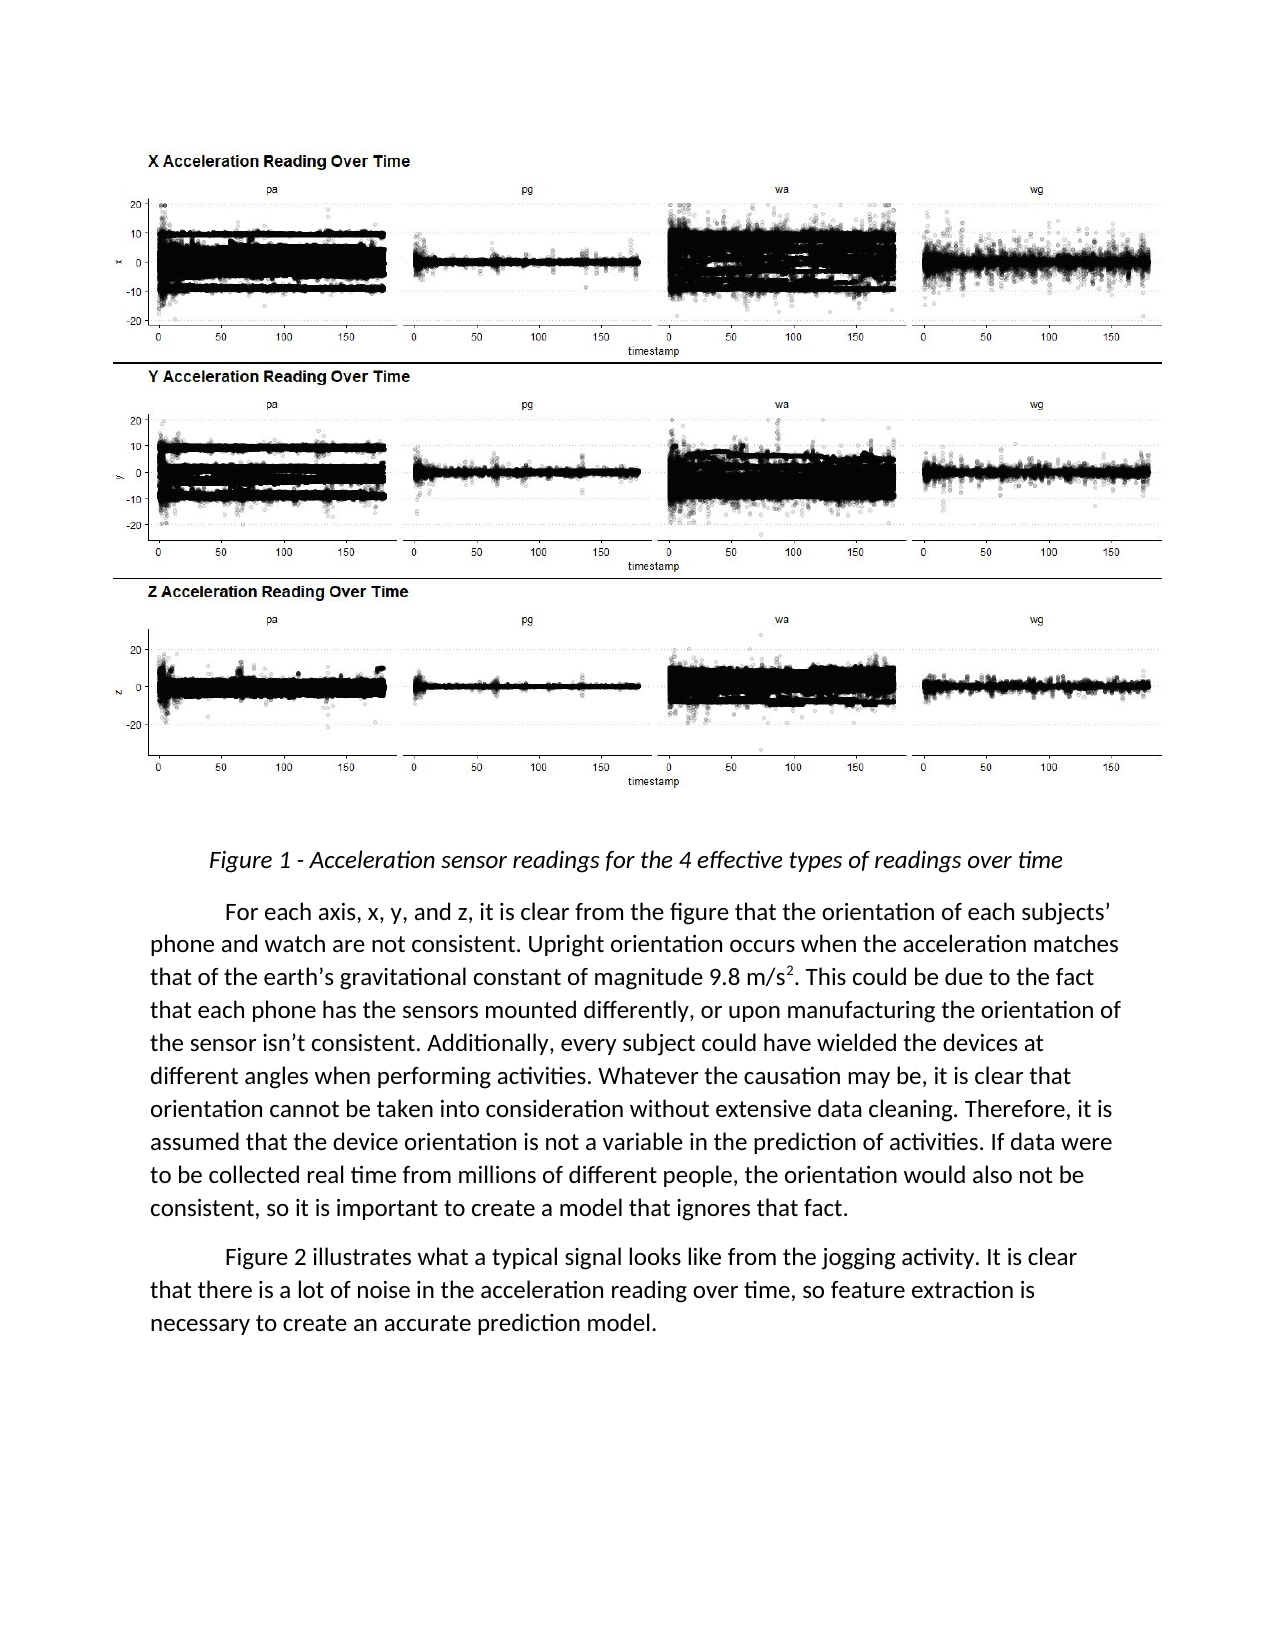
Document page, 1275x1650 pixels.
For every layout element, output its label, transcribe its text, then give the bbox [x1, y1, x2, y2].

text Figure 1 - Acceleration sensor readings for the 4 effective types of readings over time [150, 844, 1125, 875]
picture [113, 150, 1162, 793]
text For each axis, x, y, and z, it is clear from the figure that the orientation of each subjects’ phone and watch are not consistent. Upright orientation occurs when the acceleration matches that of the earth’s gravitational constant of magnitude 9.8 m/s2. This could be due to the fact that each phone has the sensors mounted differently, or upon manufacturing the orientation of the sensor isn’t consistent. Additionally, every subject could have wielded the devices at different angles when performing activities. Whatever the causation may be, it is clear that orientation cannot be taken into consideration without extensive data cleaning. Therefore, it is assumed that the device orientation is not a variable in the prediction of activities. If data were to be collected real time from millions of different people, the orientation would also not be consistent, so it is important to create a model that ignores that fact. [150, 896, 1125, 1222]
text Figure 2 illustrates what a typical signal looks like from the jogging activity. It is clear that there is a lot of noise in the acceleration reading over time, so feature extraction is necessary to create an accurate prediction model. [150, 1241, 1125, 1338]
